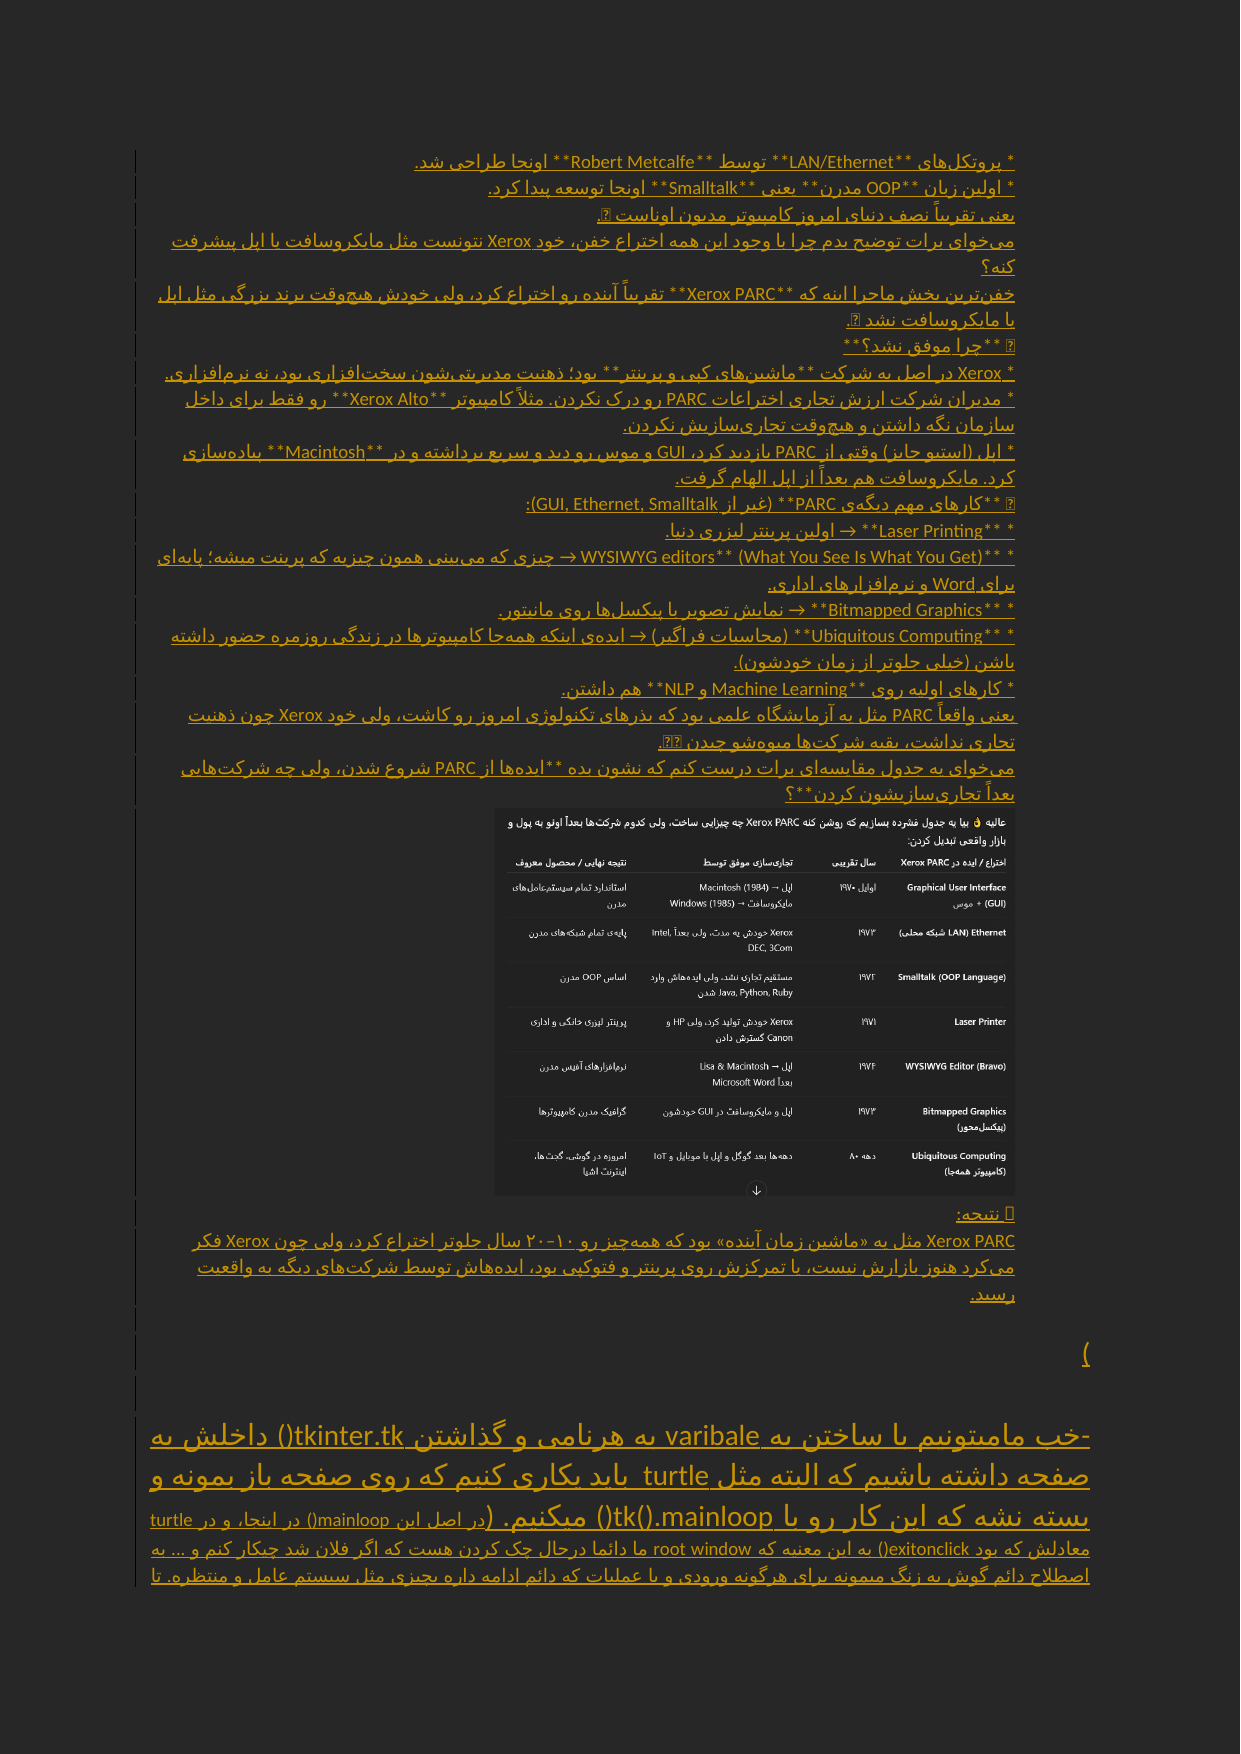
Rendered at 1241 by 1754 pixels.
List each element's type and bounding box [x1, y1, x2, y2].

picture [494, 808, 1015, 1196]
